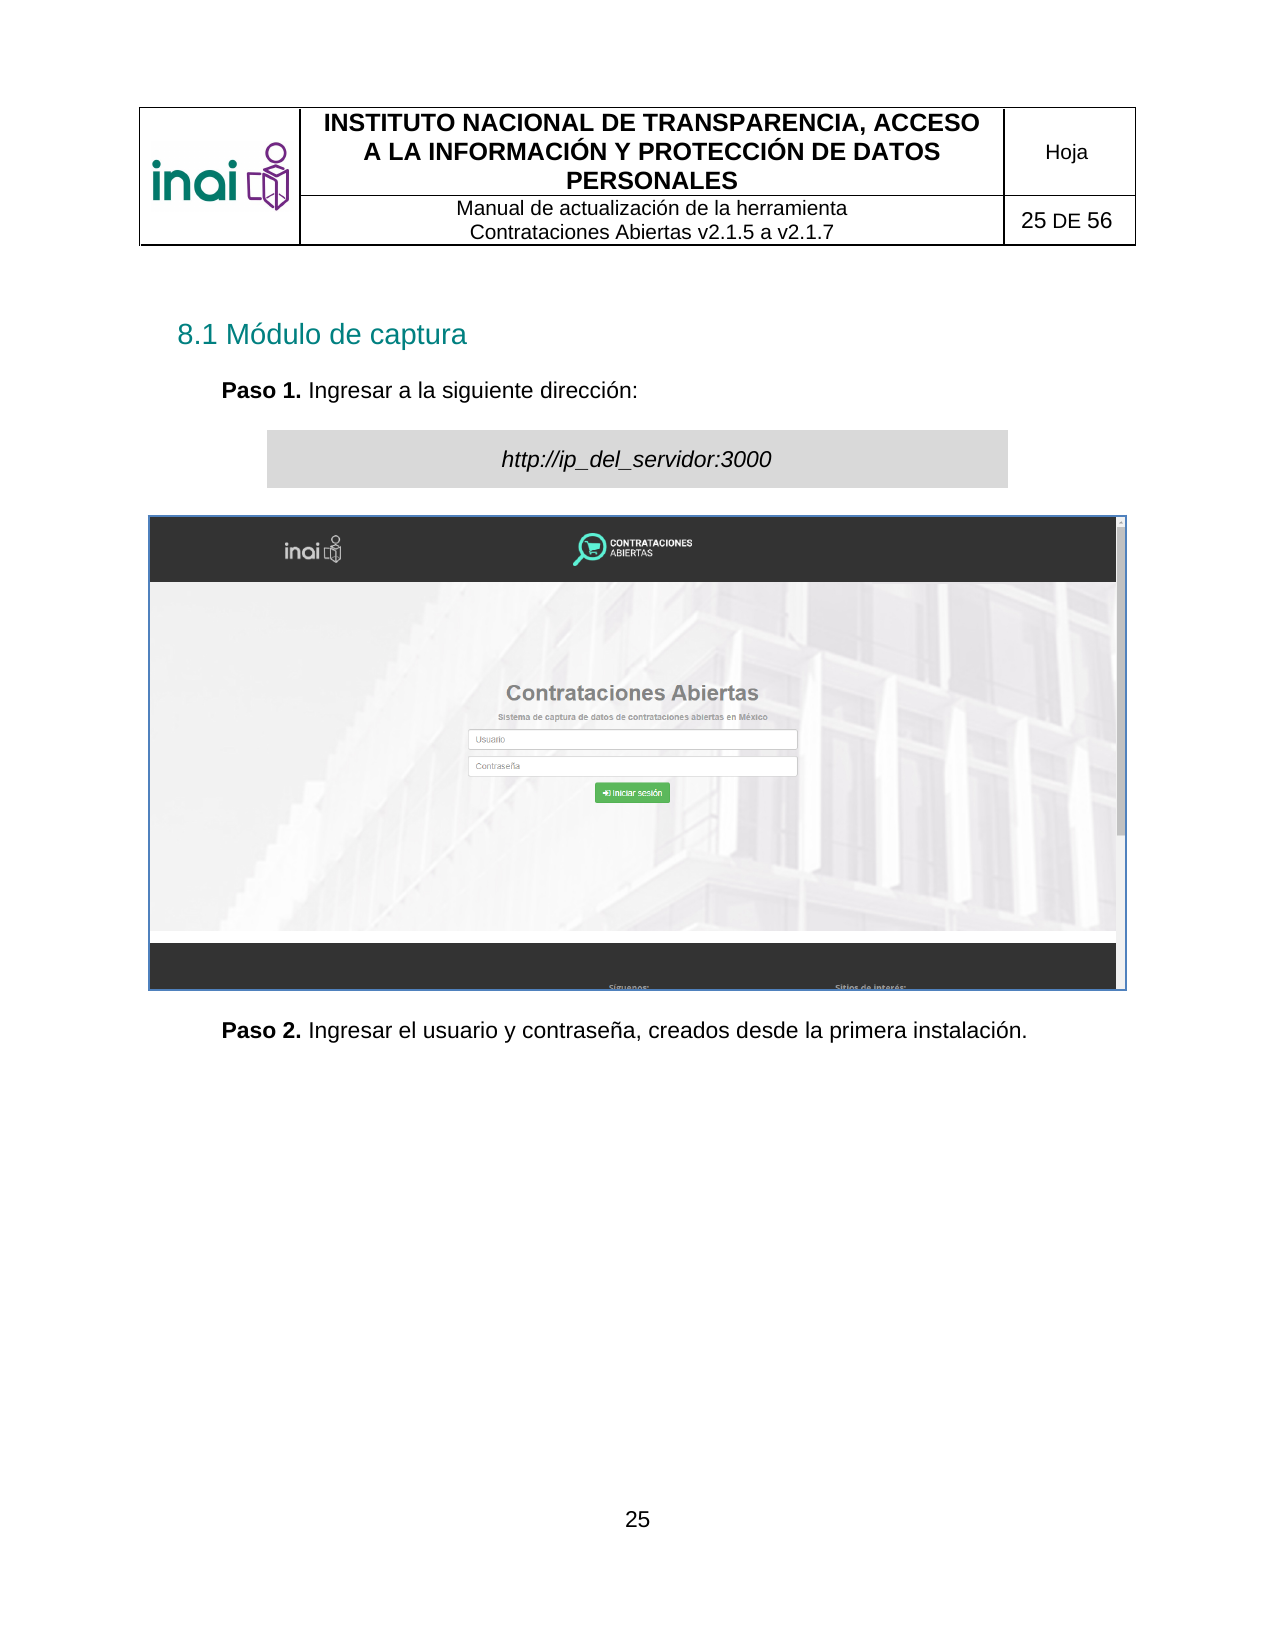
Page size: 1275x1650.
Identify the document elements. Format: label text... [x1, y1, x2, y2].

picture [150, 517, 1125, 989]
picture [150, 141, 294, 212]
table_header http://ip_del_servidor:3000 [267, 430, 1008, 488]
text Paso 1. Ingresar a la siguiente dirección: [221, 377, 1127, 403]
text Paso 2. Ingresar el usuario y contraseña, creados desde la primera instalación. [221, 1017, 1127, 1043]
subtitle 8.1 Módulo de captura [177, 317, 1127, 351]
